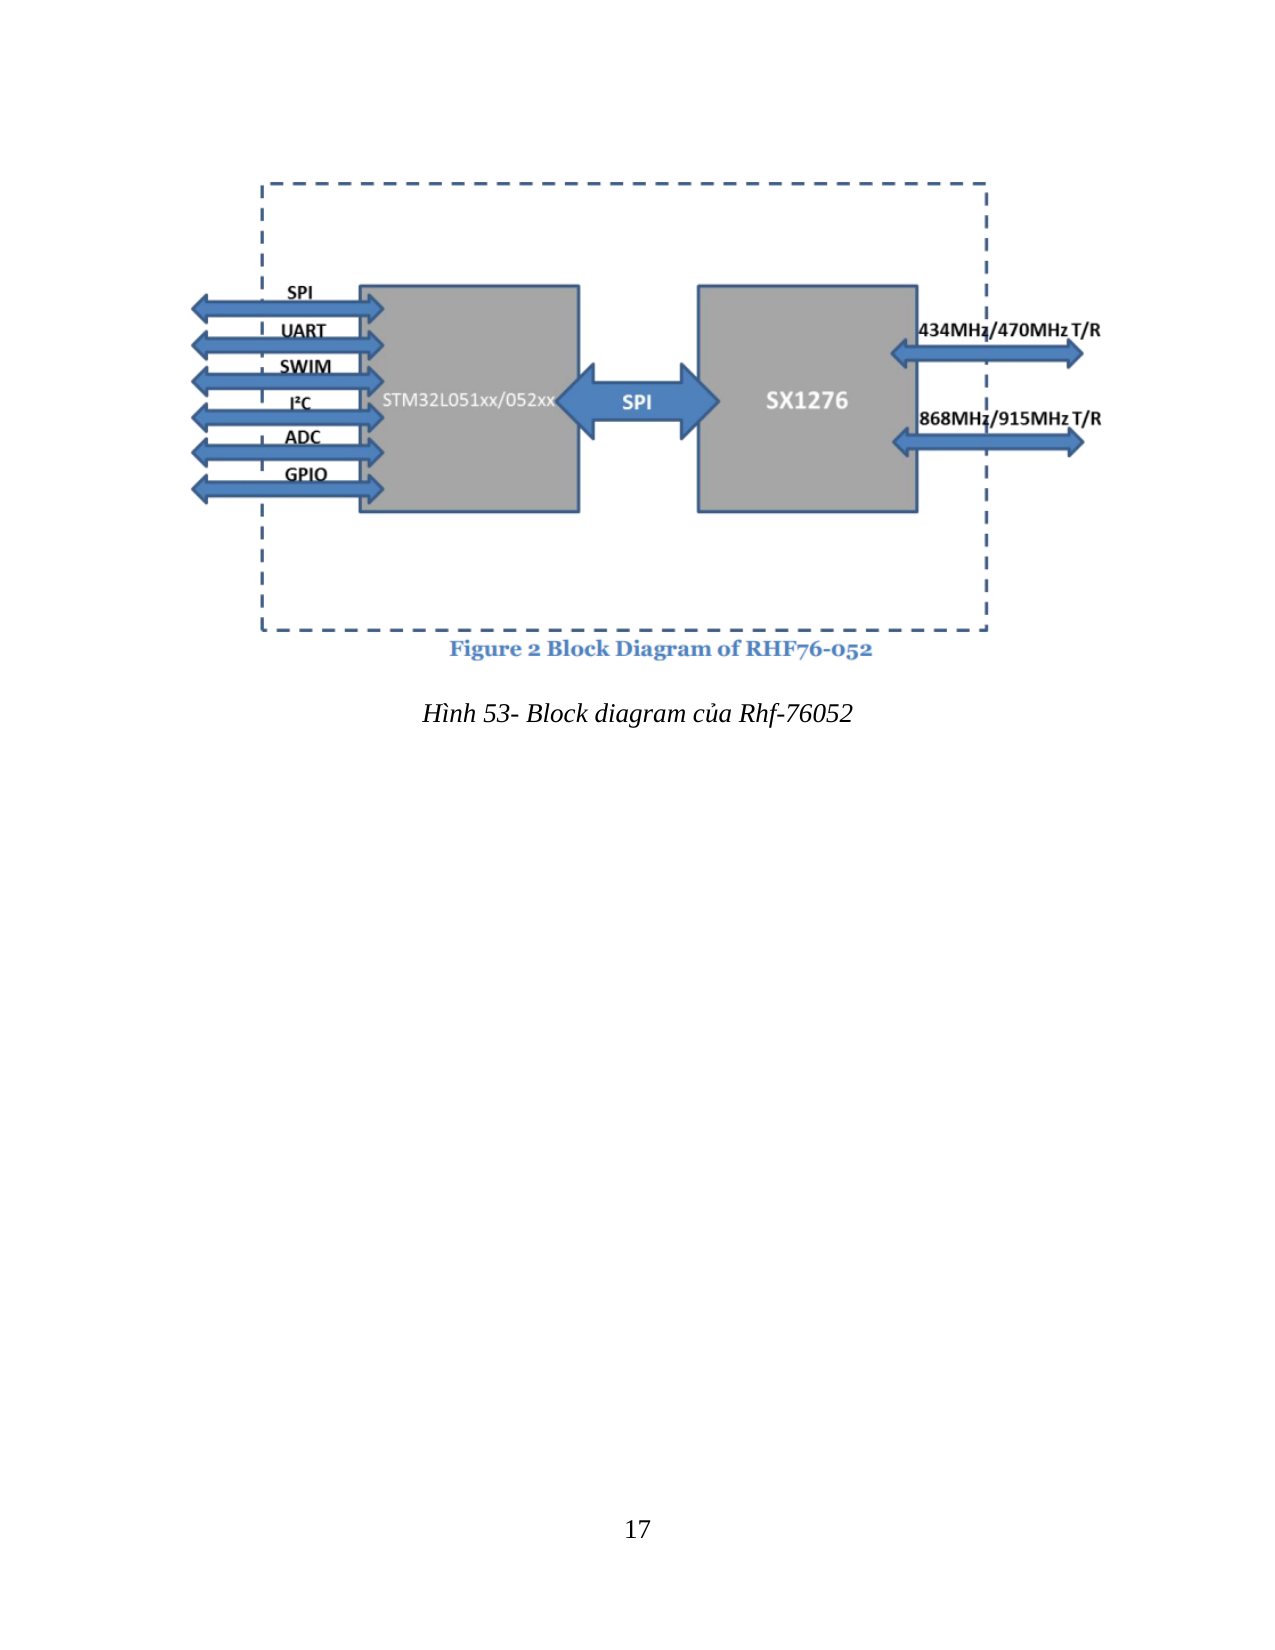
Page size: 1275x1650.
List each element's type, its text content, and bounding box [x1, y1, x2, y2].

picture [150, 150, 1125, 672]
